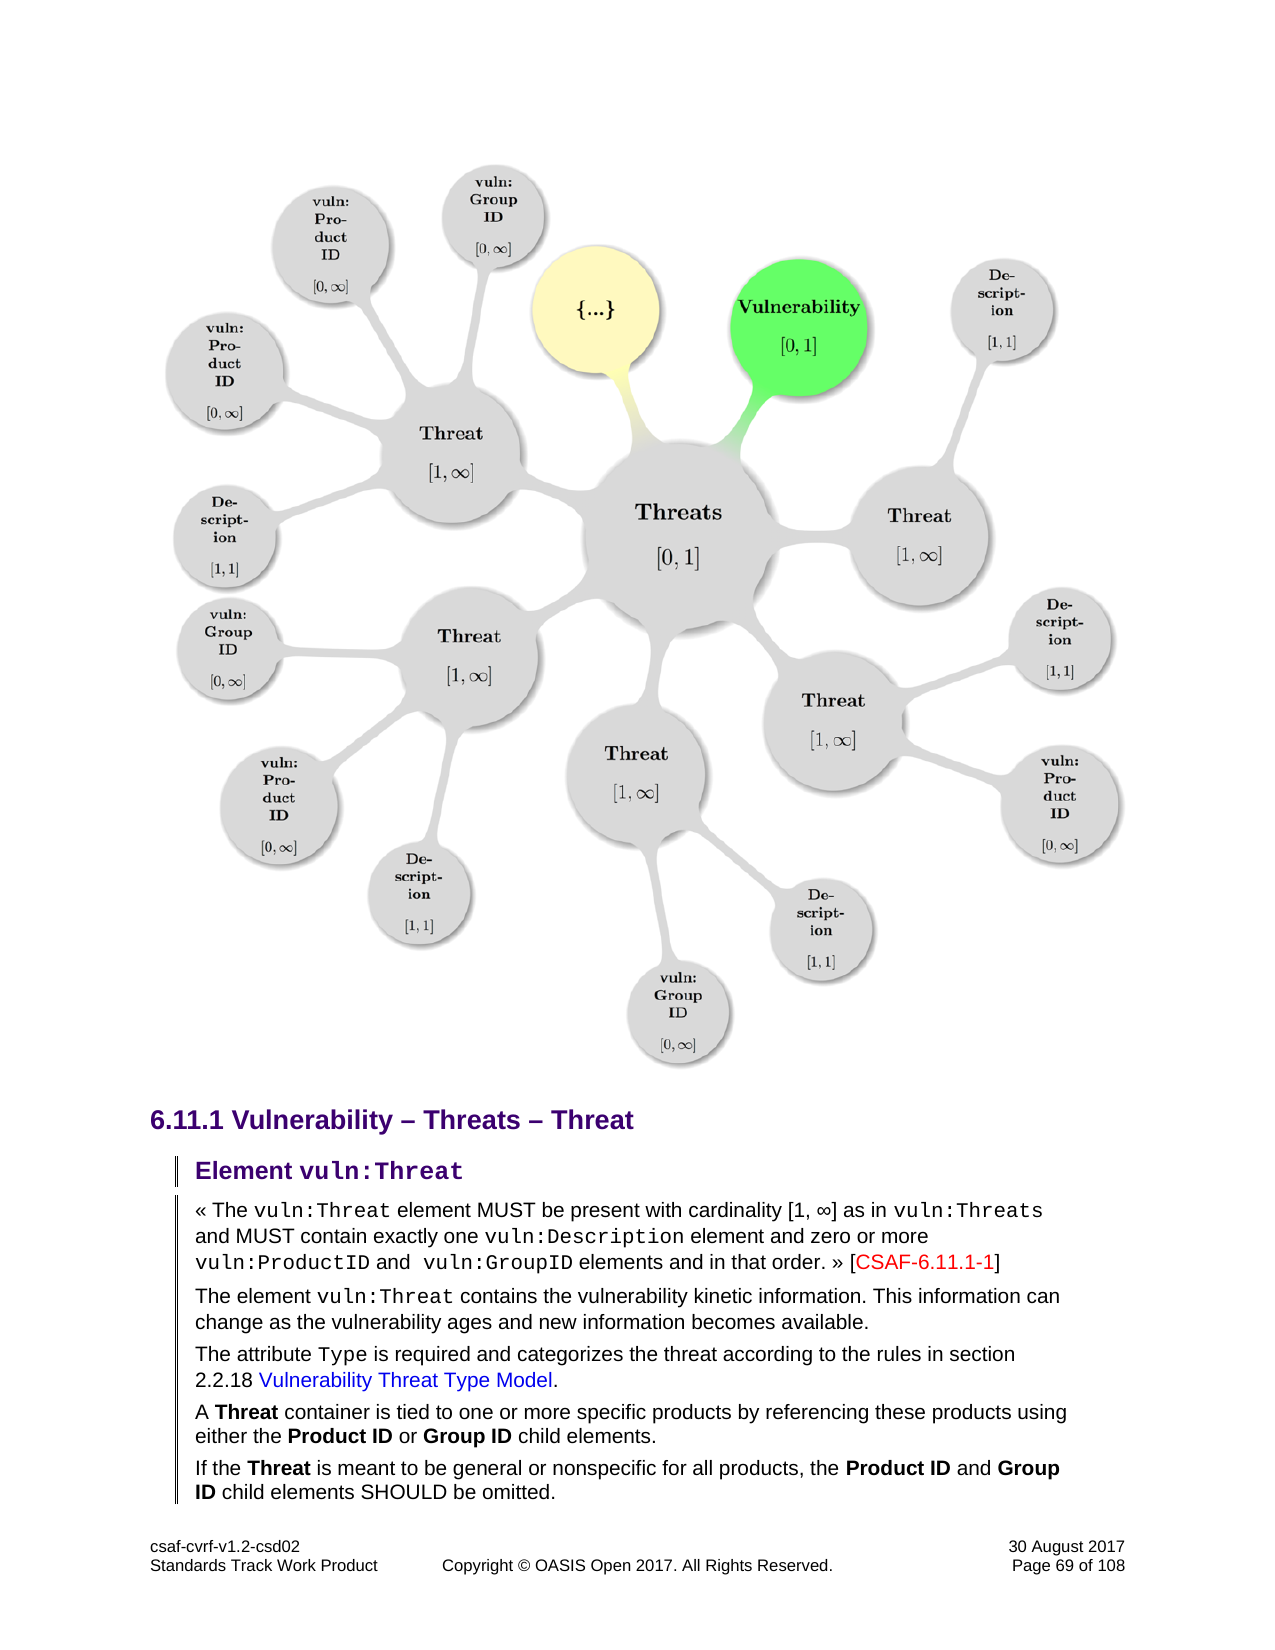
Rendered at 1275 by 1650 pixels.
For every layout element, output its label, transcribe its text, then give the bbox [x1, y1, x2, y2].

text If the Threat is meant to be general or nonspecific for all products, the Product ID and Group ID child elements SHOULD be omitted. [178, 1456, 1080, 1504]
subtitle Element vuln:Threat [178, 1156, 1125, 1187]
text The attribute Type is required and categorizes the threat according to the rules in section 2.2.18 Vulnerability Threat Type Model. [178, 1342, 1080, 1392]
text The element vuln:Threat contains the vulnerability kinetic information. This information can change as the vulnerability ages and new information becomes available. [178, 1284, 1080, 1333]
text A Threat container is tied to one or more specific products by referencing these products using either the Product ID or Group ID child elements. [178, 1400, 1080, 1448]
picture [150, 150, 1134, 1079]
text « The vuln:Threat element MUST be present with cardinality [1, ∞] as in vuln:Threats and MUST contain exactly one vuln:Description element and zero or more vuln:ProductID and vuln:GroupID elements and in that order. » [CSAF-6.11.1-1] [178, 1195, 1080, 1275]
subtitle Vulnerability – Threats – Threat [150, 1104, 1125, 1135]
